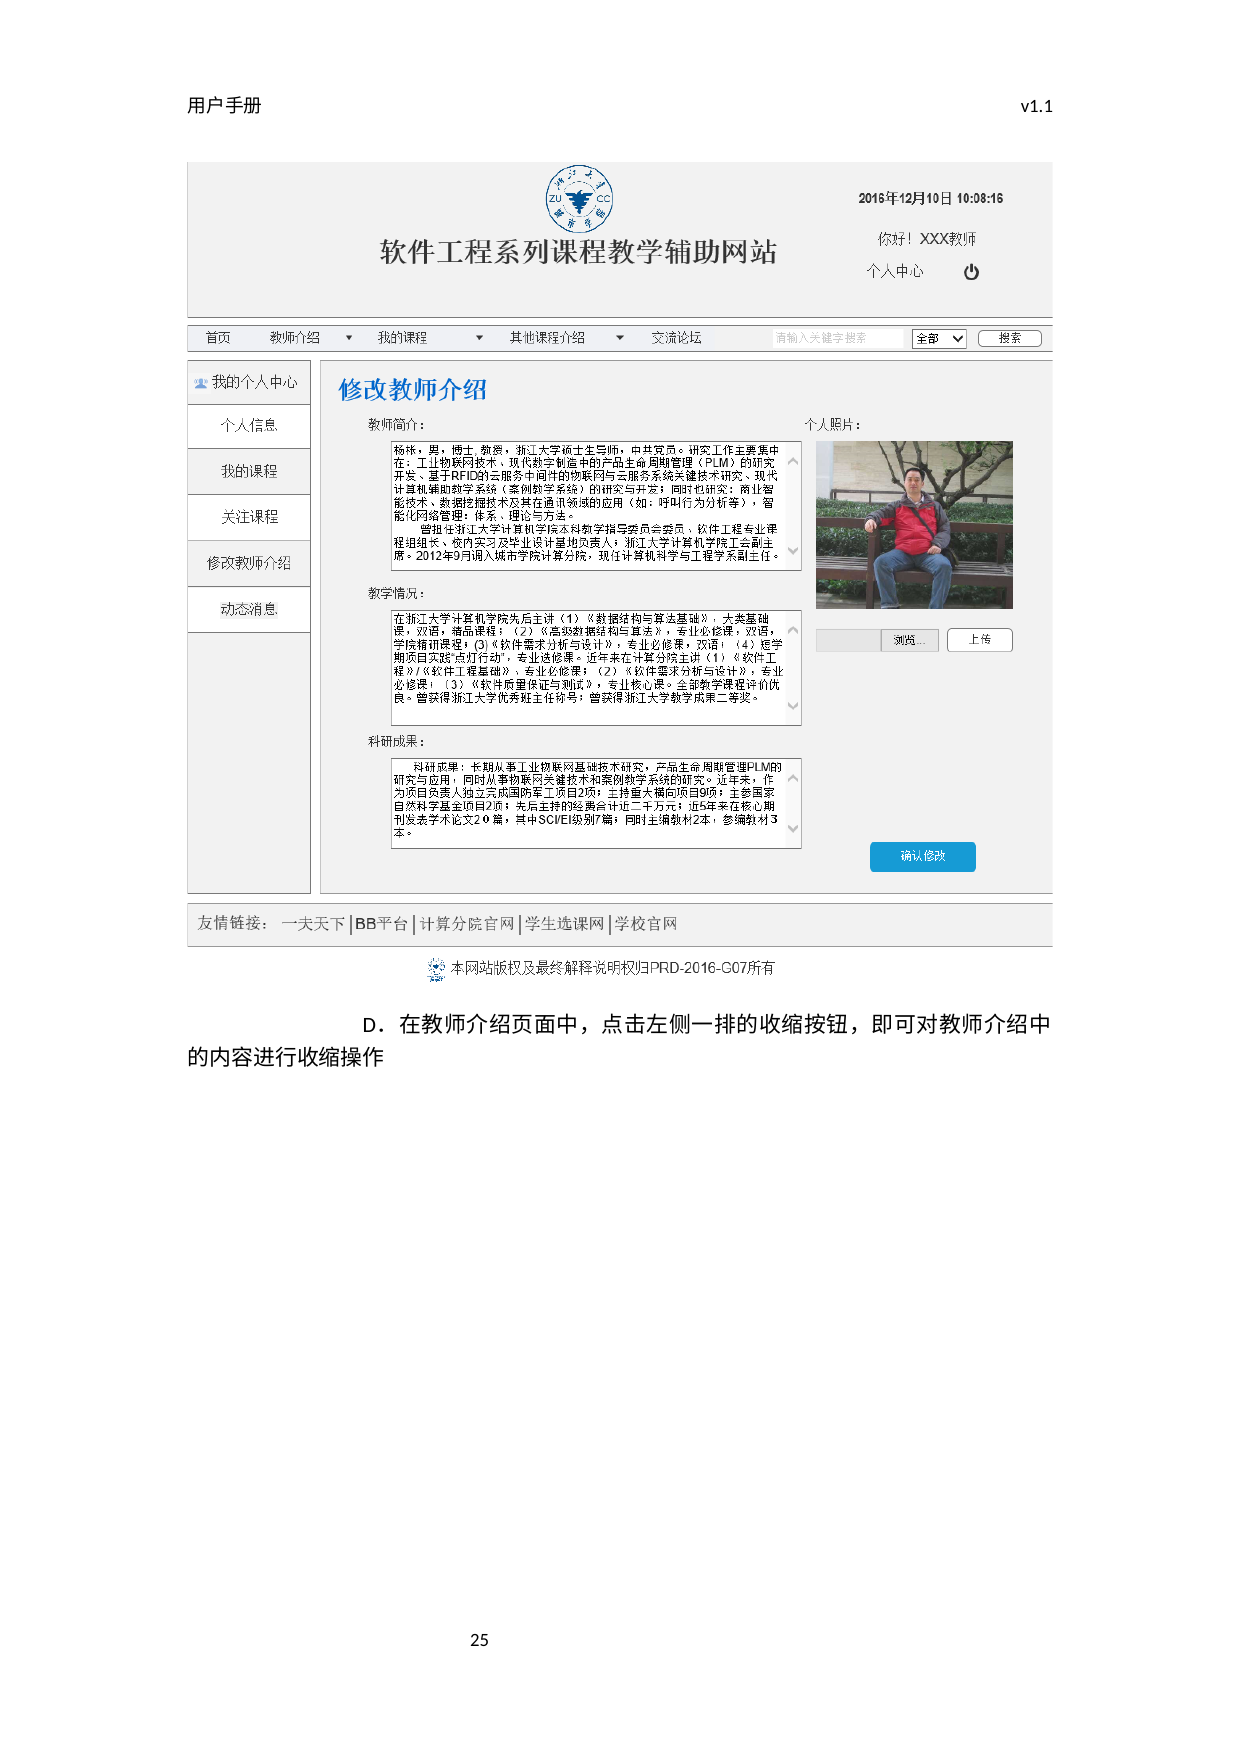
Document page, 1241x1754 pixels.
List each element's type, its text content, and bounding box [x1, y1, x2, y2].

text D．在教师介绍页面中，点击左侧一排的收缩按钮，即可对教师介绍中的内容进行收缩操作 [187, 1007, 1053, 1072]
picture [187, 162, 1053, 984]
